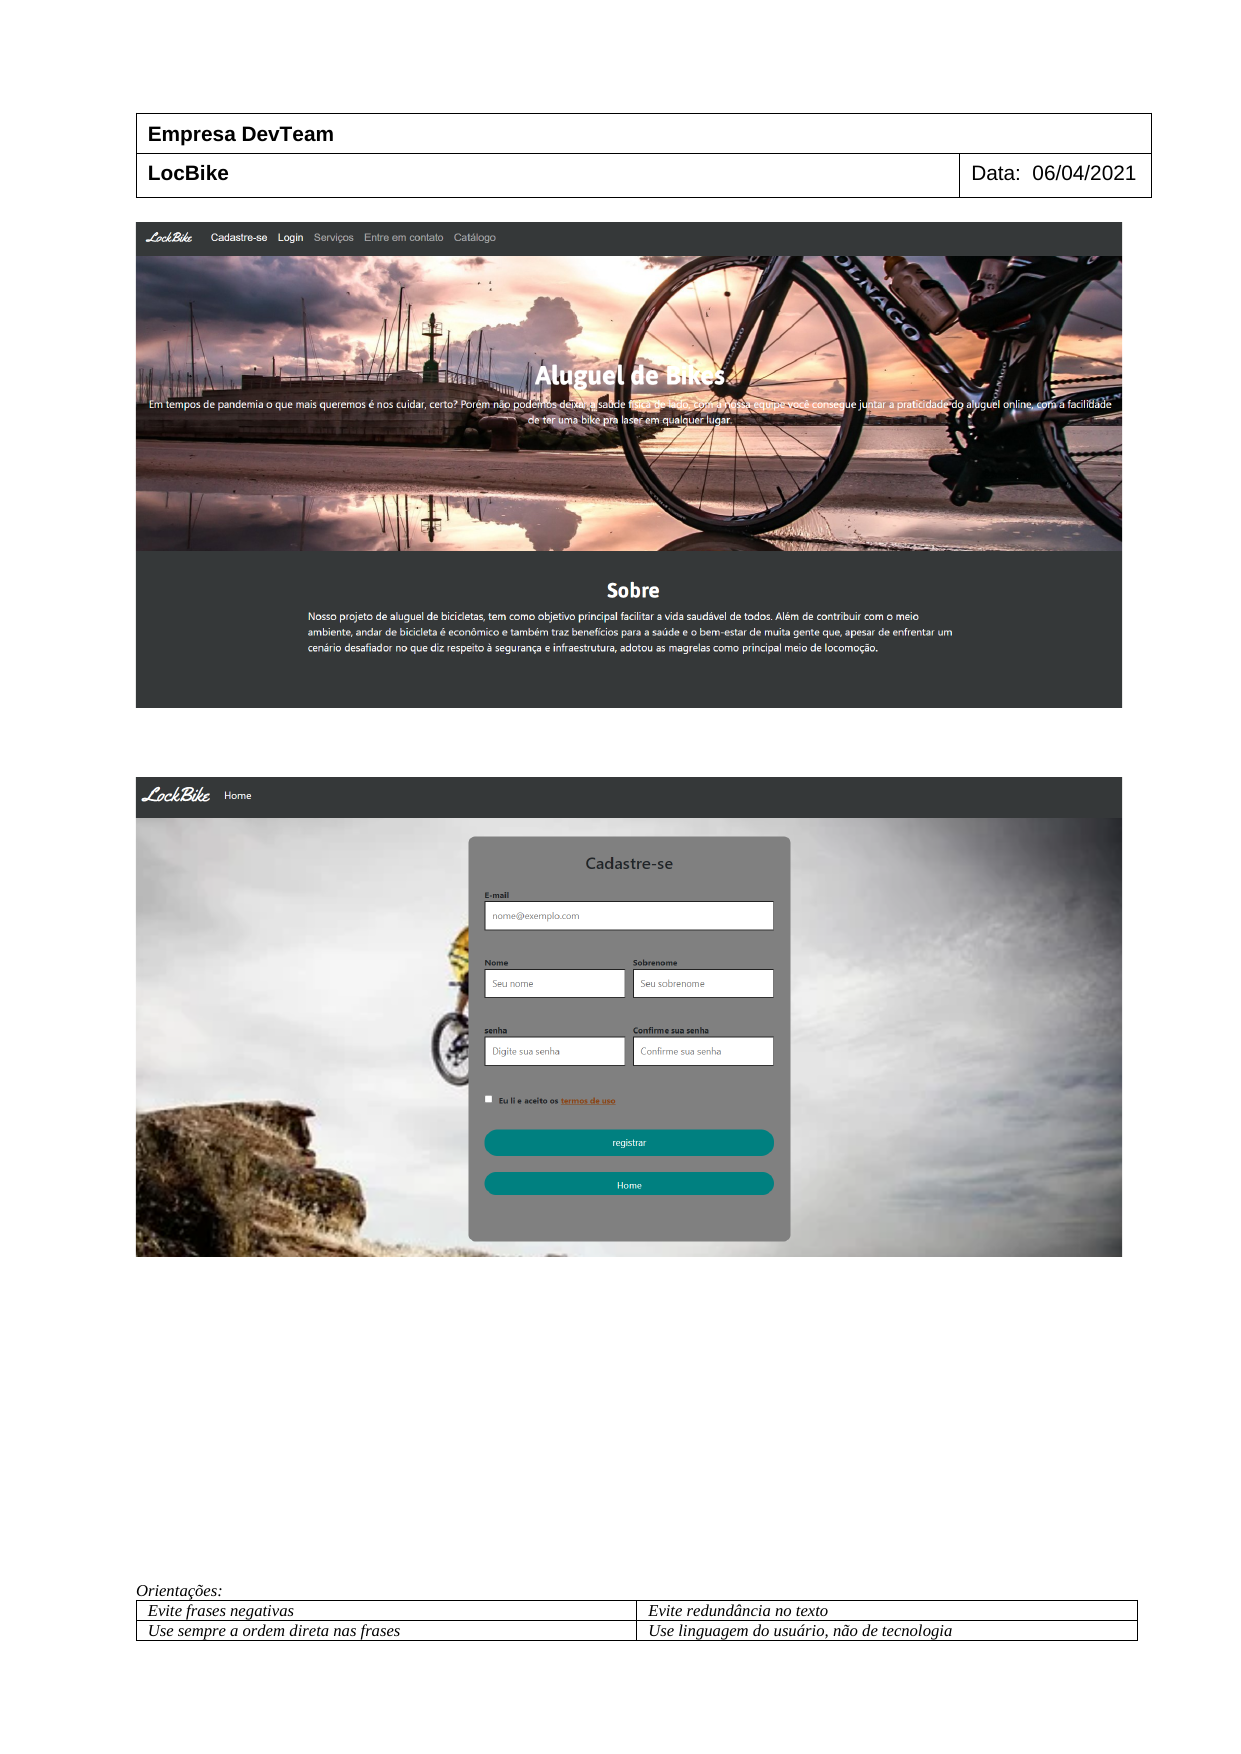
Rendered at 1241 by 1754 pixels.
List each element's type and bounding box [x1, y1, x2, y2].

picture [135, 222, 1123, 708]
picture [135, 777, 1123, 1257]
